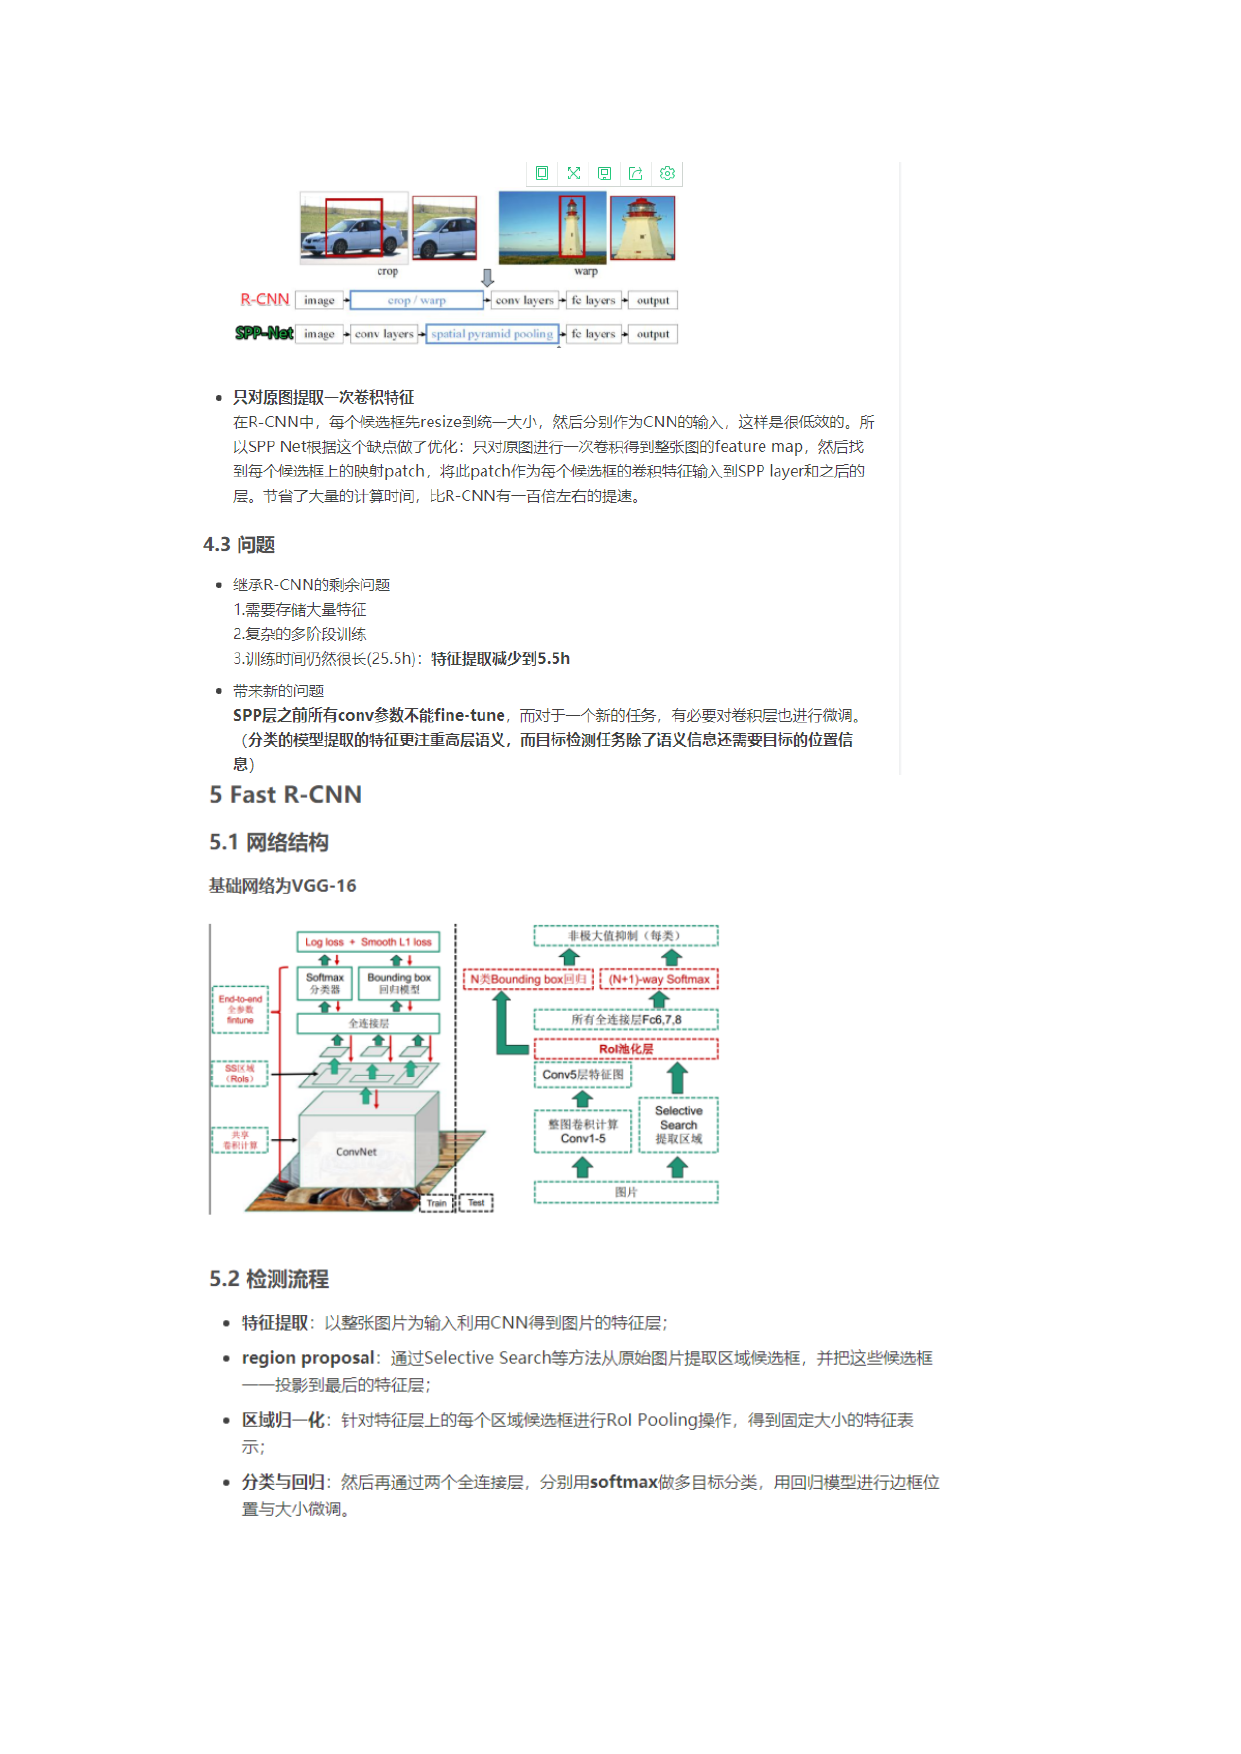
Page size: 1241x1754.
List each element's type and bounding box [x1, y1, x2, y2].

picture [187, 162, 902, 775]
picture [187, 779, 951, 1521]
